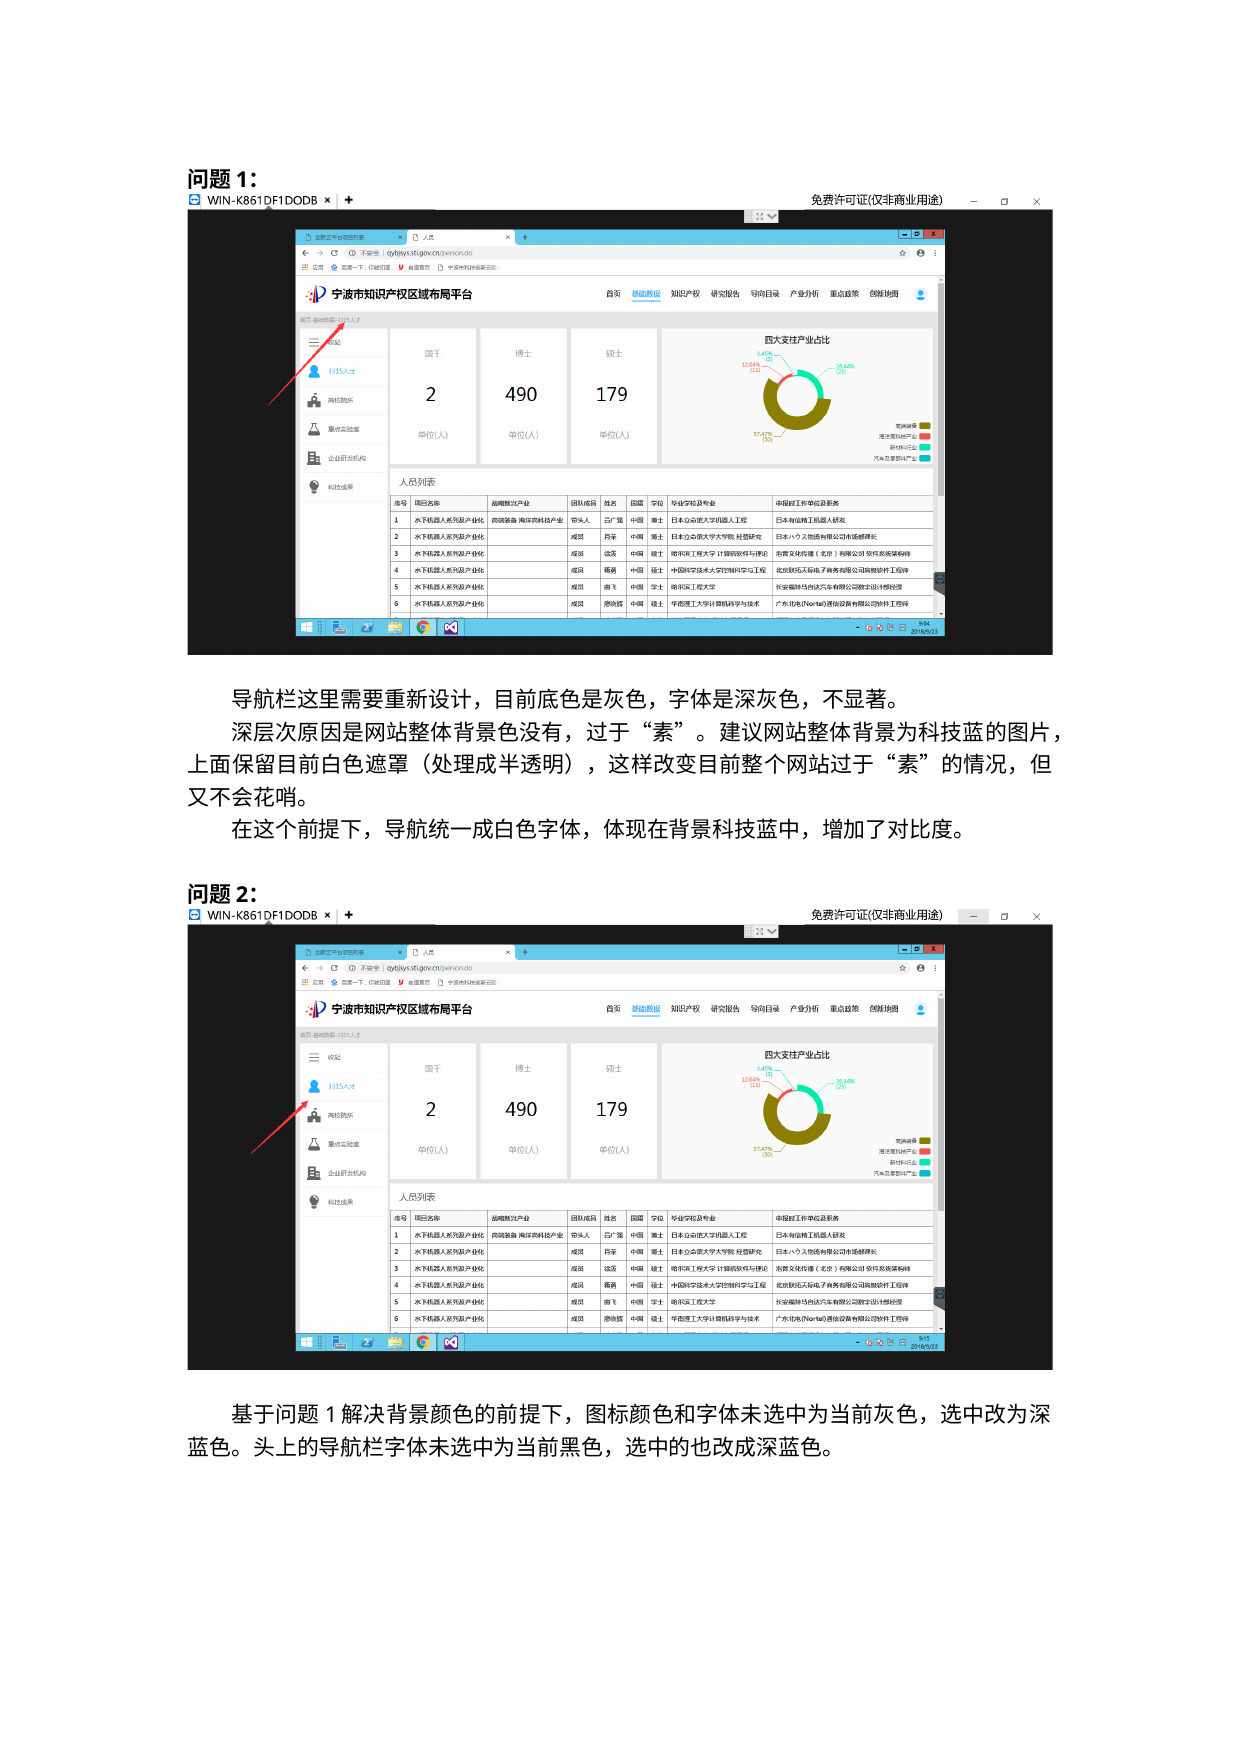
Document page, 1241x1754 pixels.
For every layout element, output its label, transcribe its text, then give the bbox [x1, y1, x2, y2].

text 在这个前提下，导航统一成白色字体，体现在背景科技蓝中，增加了对比度。 [187, 812, 1053, 844]
text 问题1： [187, 162, 1053, 194]
picture [187, 909, 1053, 1370]
text 导航栏这里需要重新设计，目前底色是灰色，字体是深灰色，不显著。 [187, 682, 1053, 714]
text 基于问题1解决背景颜色的前提下，图标颜色和字体未选中为当前灰色，选中改为深蓝色。头上的导航栏字体未选中为当前黑色，选中的也改成深蓝色。 [187, 1397, 1053, 1462]
picture [187, 194, 1053, 655]
text 深层次原因是网站整体背景色没有，过于“素”。建议网站整体背景为科技蓝的图片，上面保留目前白色遮罩（处理成半透明），这样改变目前整个网站过于“素”的情况，但又不会花哨。 [187, 714, 1053, 812]
text 问题2： [187, 877, 1053, 909]
